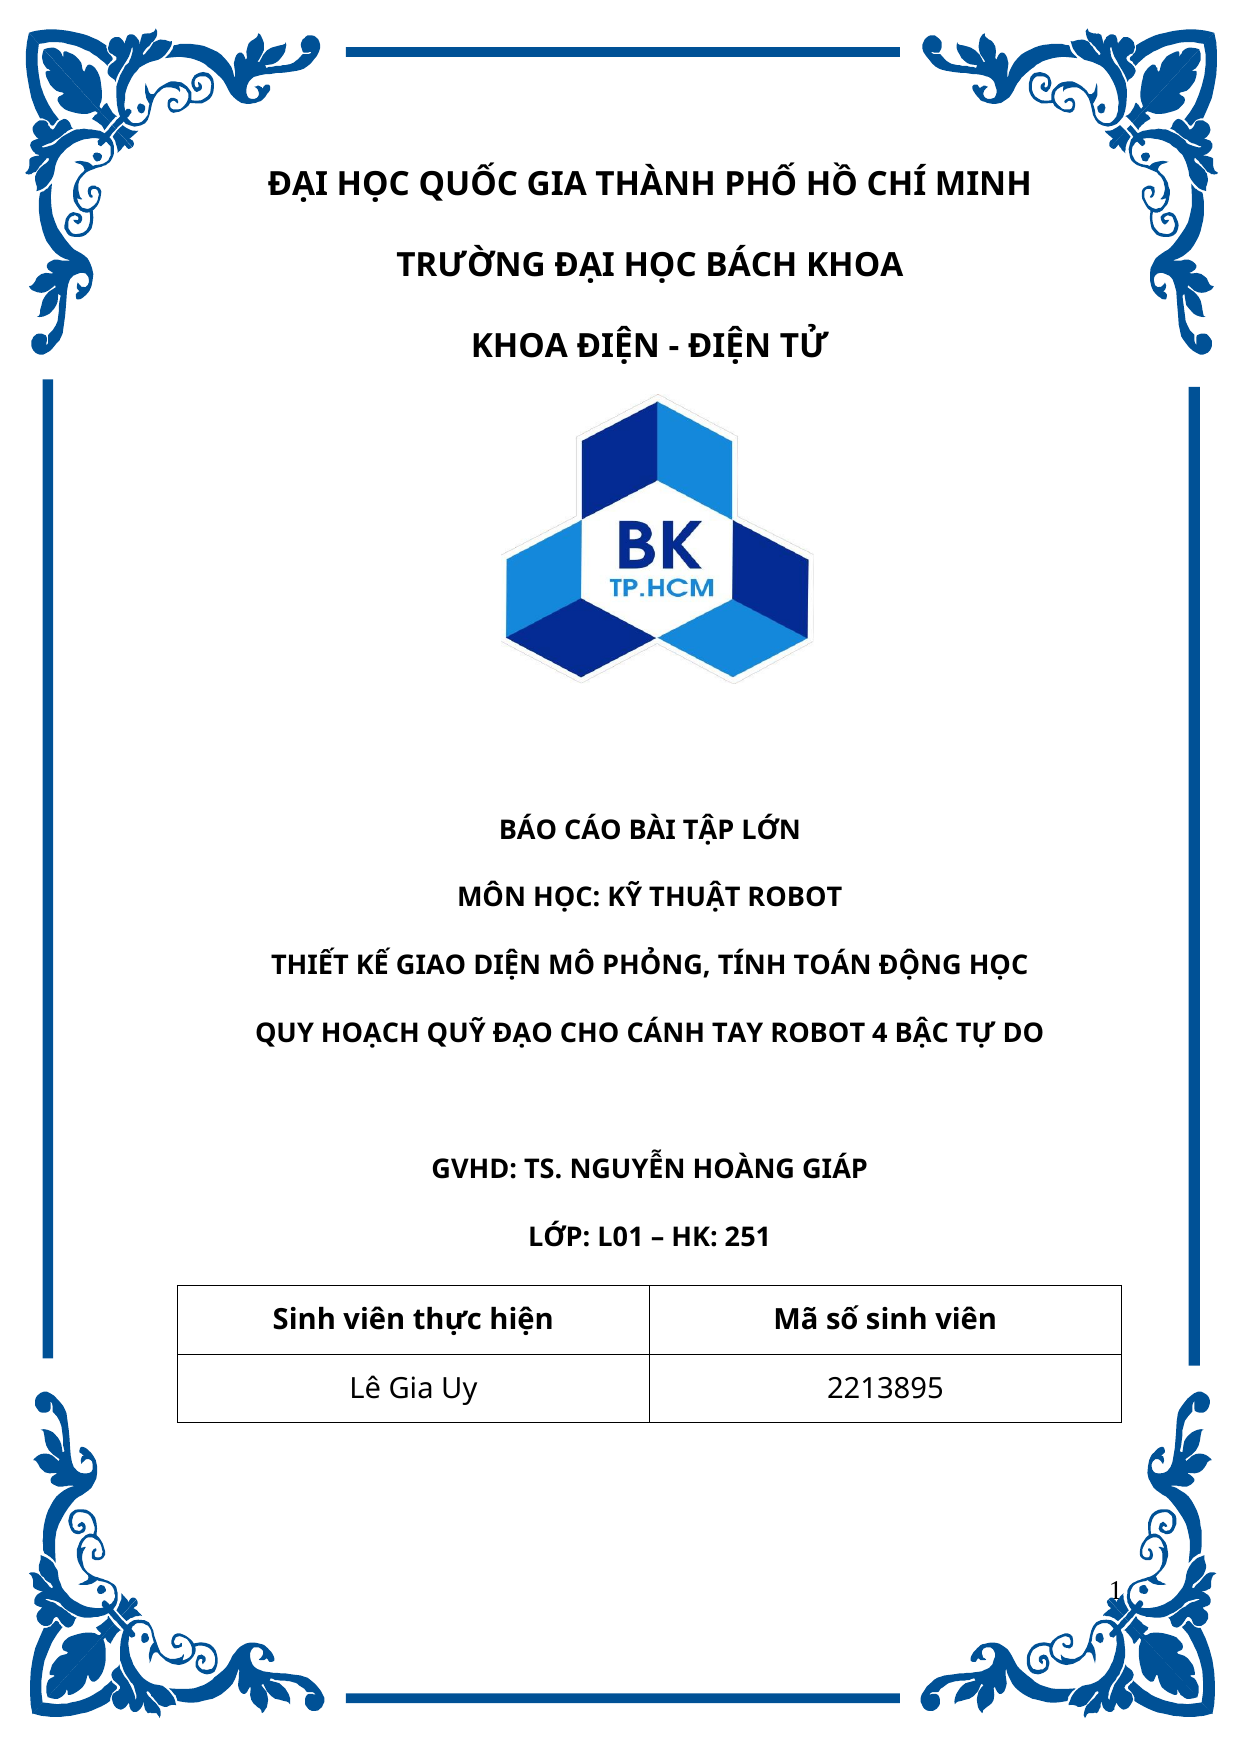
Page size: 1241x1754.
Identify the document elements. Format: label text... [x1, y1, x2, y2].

table_cell 2213895 [650, 1355, 1121, 1422]
table_header Sinh viên thực hiện [178, 1286, 649, 1353]
text TRƯỜNG ĐẠI HỌC BÁCH KHOA [177, 241, 1122, 286]
text THIẾT KẾ GIAO DIỆN MÔ PHỎNG, TÍNH TOÁN ĐỘNG HỌC [177, 946, 1122, 983]
picture [501, 394, 814, 684]
text QUY HOẠCH QUỸ ĐẠO CHO CÁNH TAY ROBOT 4 BẬC TỰ DO [177, 1013, 1122, 1050]
text GVHD: TS. NGUYỄN HOÀNG GIÁP [177, 1149, 1122, 1186]
text LỚP: L01 – HK: 251 [177, 1217, 1122, 1254]
text ĐẠI HỌC QUỐC GIA THÀNH PHỐ HỒ CHÍ MINH [177, 160, 1122, 206]
table_cell Lê Gia Uy [178, 1355, 649, 1422]
text MÔN HỌC: KỸ THUẬT ROBOT [177, 878, 1122, 915]
text BÁO CÁO BÀI TẬP LỚN [177, 810, 1122, 847]
table_header Mã số sinh viên [650, 1286, 1121, 1353]
text KHOA ĐIỆN - ĐIỆN TỬ [177, 321, 1122, 367]
